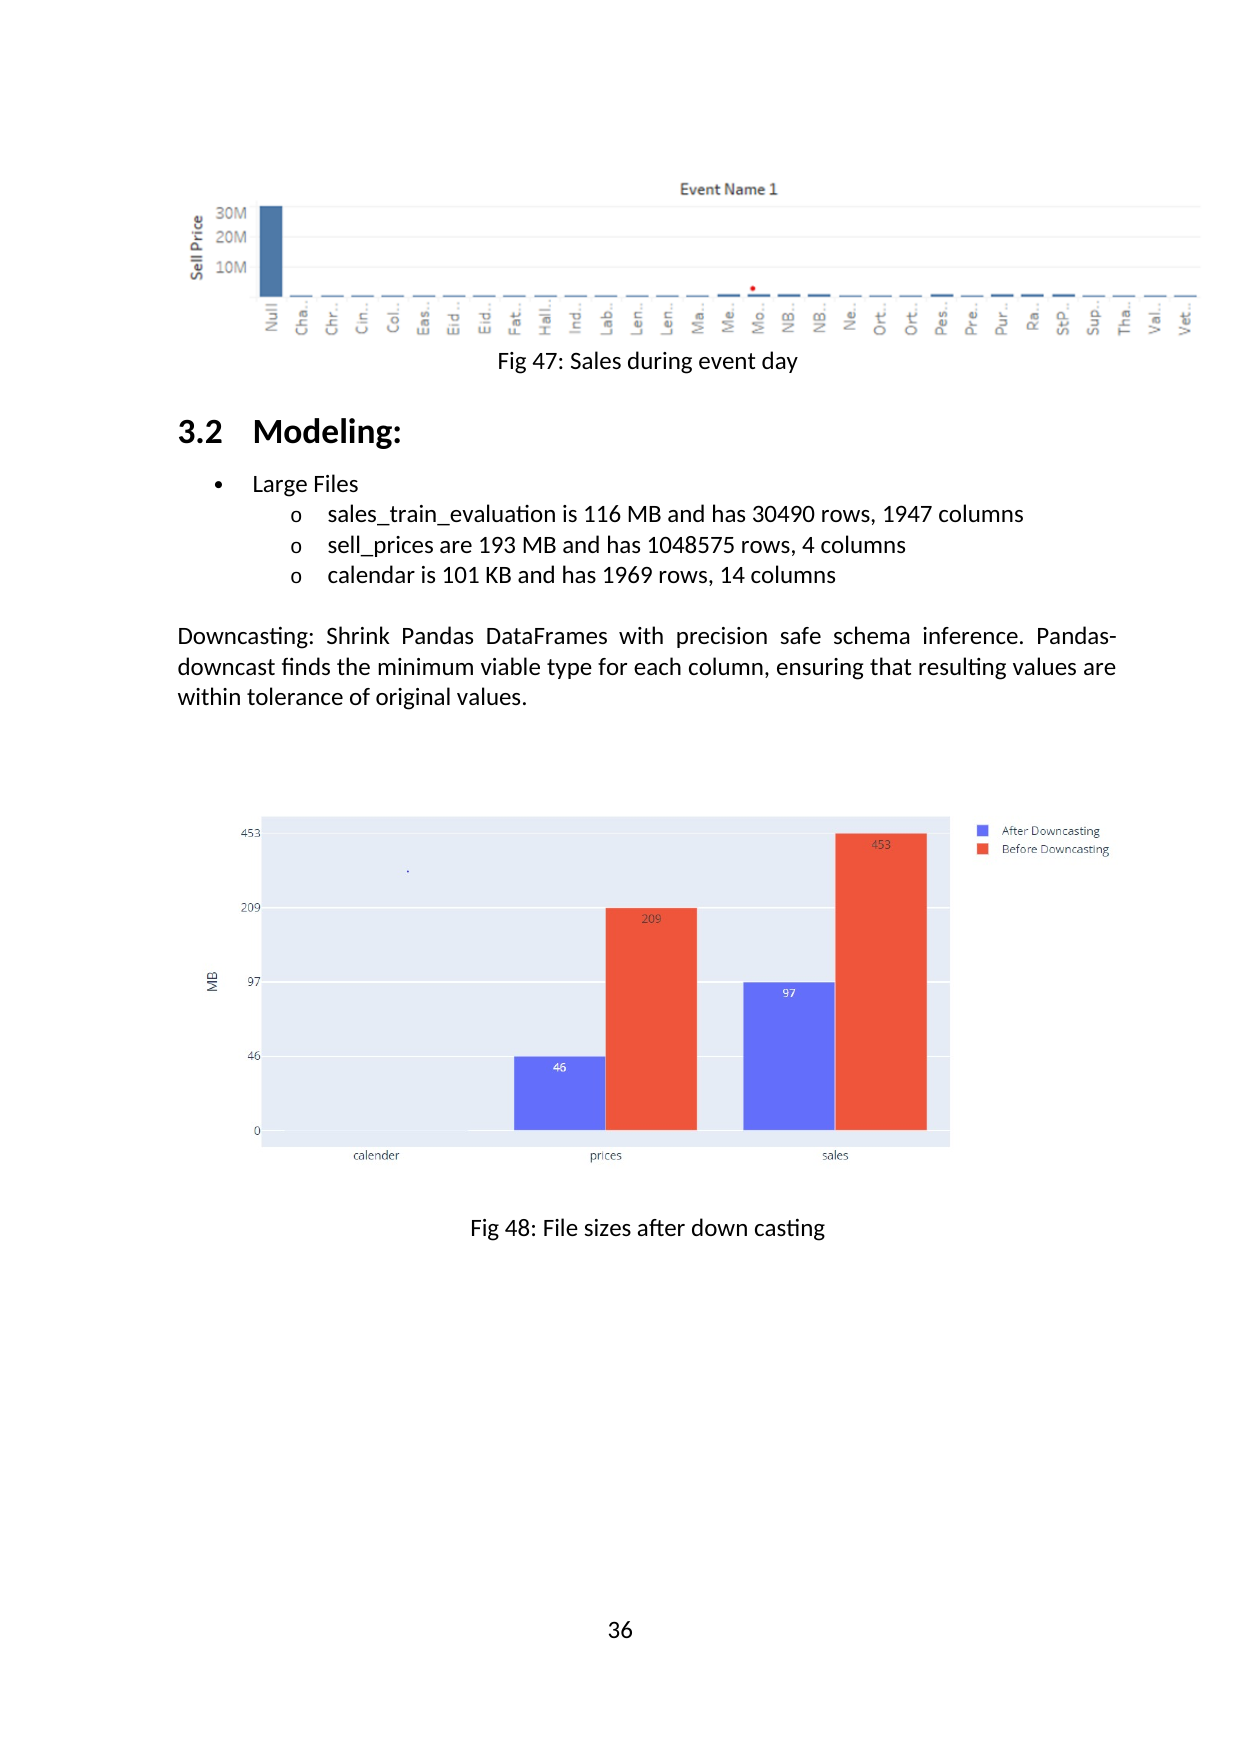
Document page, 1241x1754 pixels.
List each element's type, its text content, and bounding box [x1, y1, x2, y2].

picture [177, 742, 1119, 1169]
subtitle 3.2 Modeling: [177, 409, 1118, 452]
list sales_train_evaluation is 116 MB and has 30490 rows, 1947 columns [290, 498, 1118, 529]
text Fig 47: Sales during event day [177, 346, 1118, 376]
list Large Files [215, 468, 1118, 498]
picture [177, 177, 1213, 346]
list calendar is 101 KB and has 1969 rows, 14 columns [290, 559, 1118, 590]
list sell_prices are 193 MB and has 1048575 rows, 4 columns [290, 529, 1118, 559]
text Downcasting: Shrink Pandas DataFrames with precision safe schema inference. Pandas-downcast finds the minimum viable type for each column, ensuring that resulting values are within tolerance of original values. [177, 620, 1118, 712]
text Fig 48: File sizes after down casting [177, 1213, 1118, 1243]
